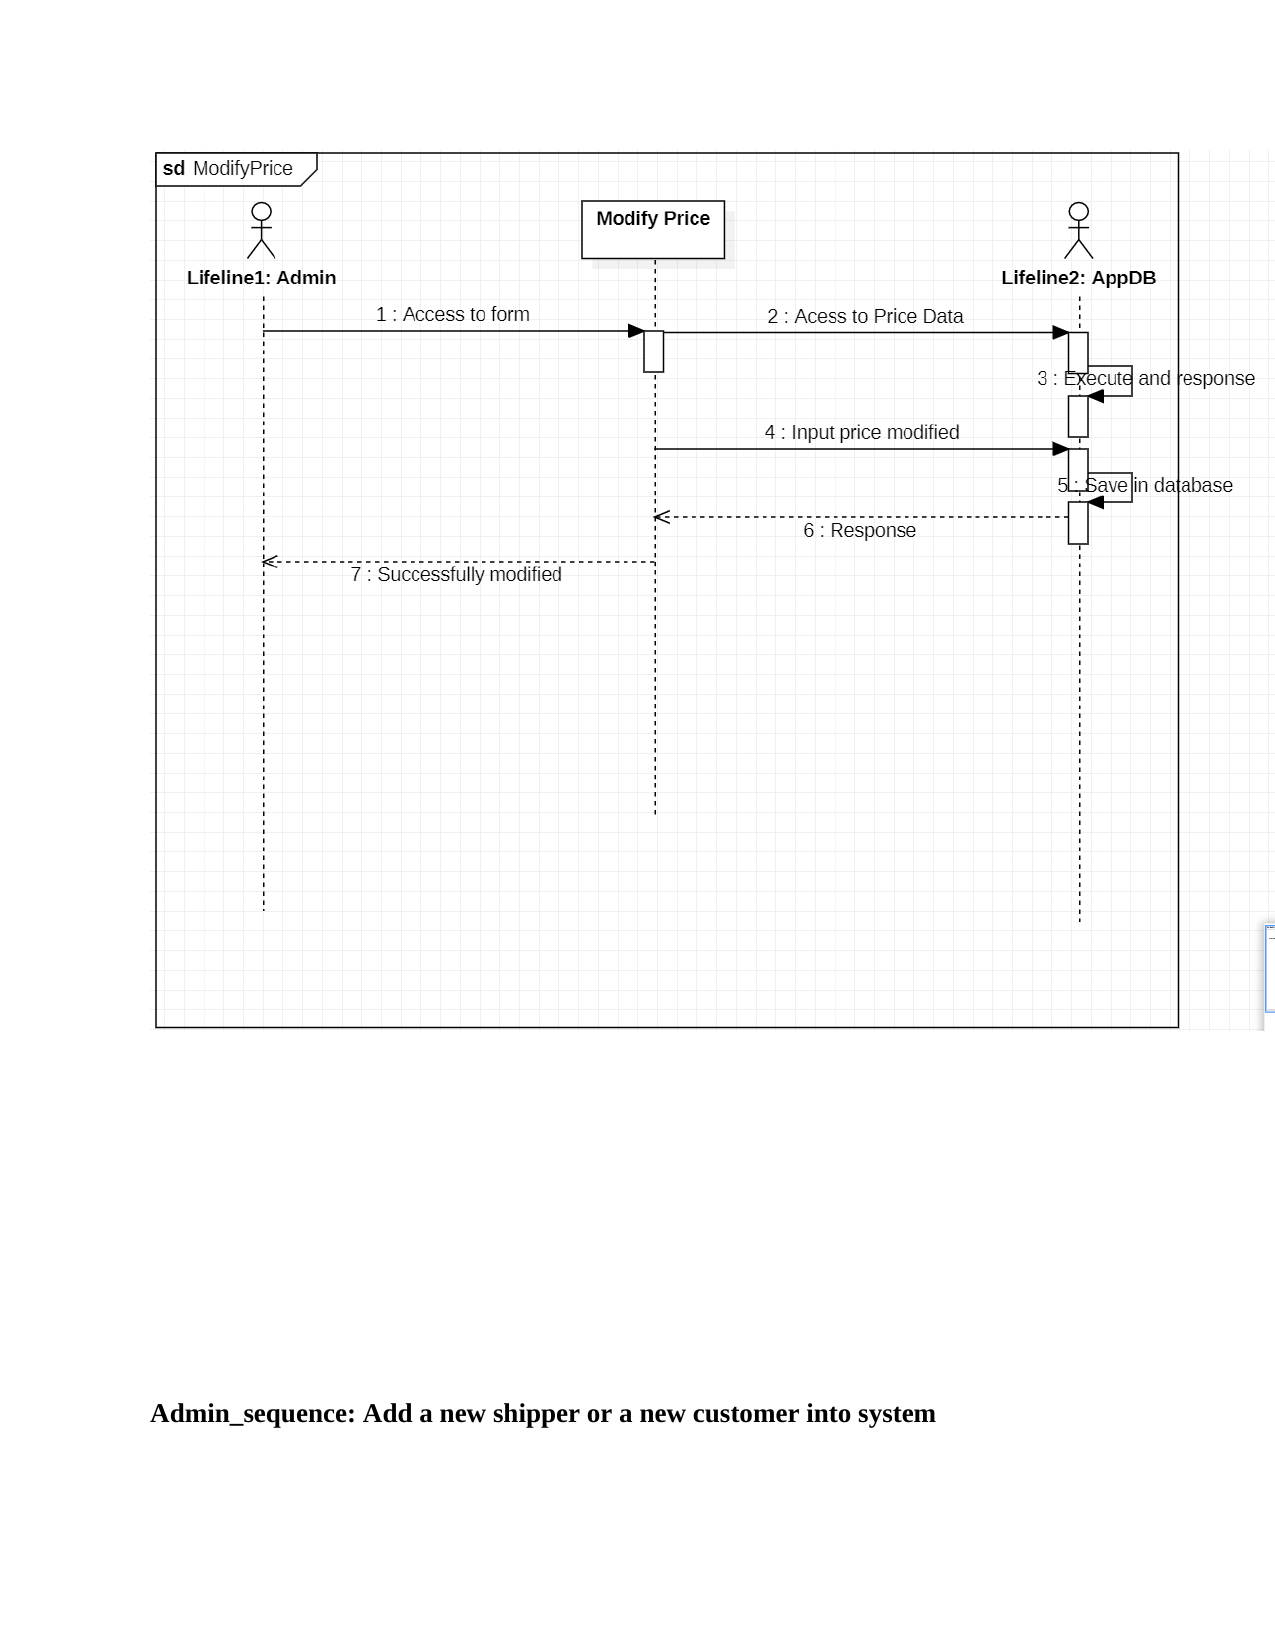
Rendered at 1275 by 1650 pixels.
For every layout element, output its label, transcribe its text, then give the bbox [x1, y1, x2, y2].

text Admin_sequence: Add a new shipper or a new customer into system [150, 1397, 1125, 1429]
picture [150, 150, 1275, 1031]
